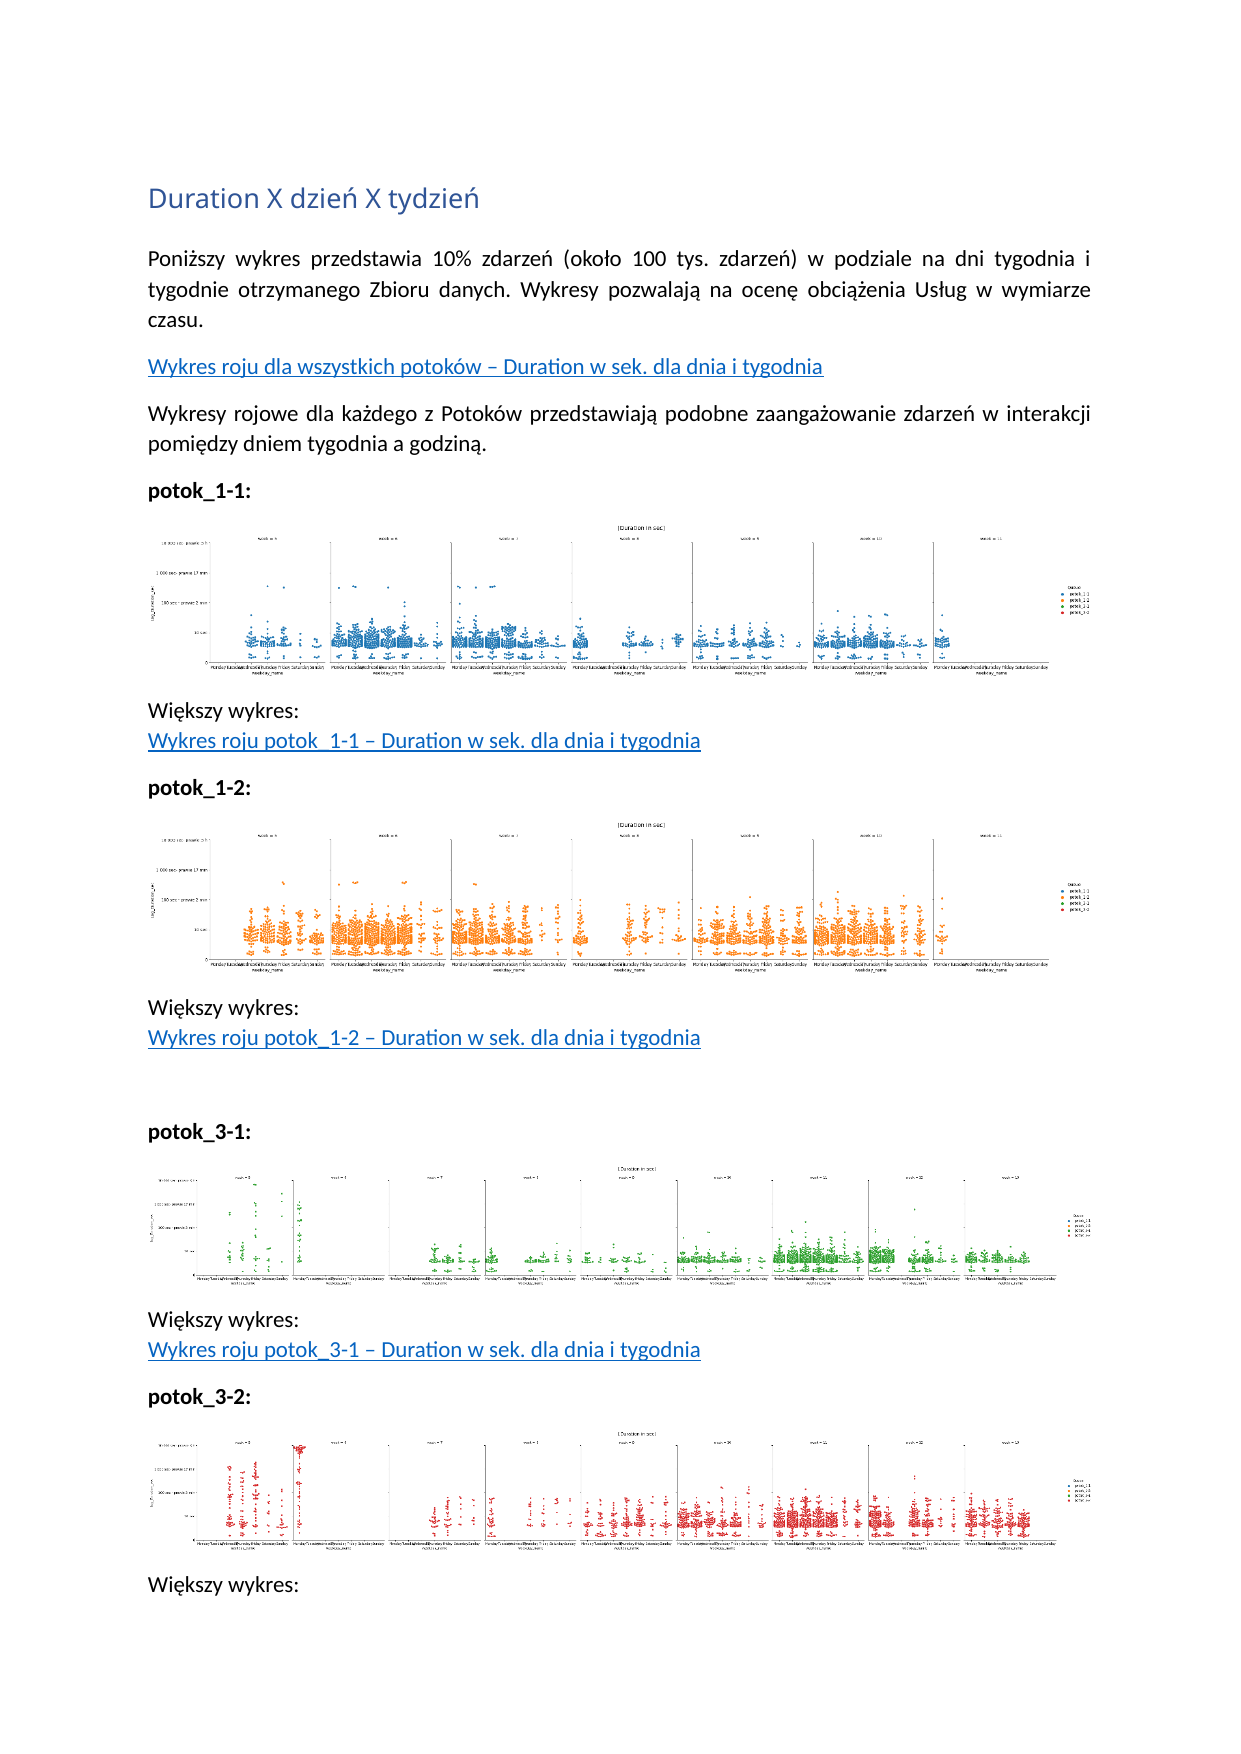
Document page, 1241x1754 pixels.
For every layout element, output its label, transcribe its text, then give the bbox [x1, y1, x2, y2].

text potok_3-2: [148, 1382, 1093, 1411]
text Większy wykres: [148, 696, 1093, 724]
picture [147, 1164, 1093, 1287]
text Wykres roju potok_1-1 – Duration w sek. dla dnia i tygodnia [148, 726, 1093, 754]
text Wykresy rojowe dla każdego z Potoków przedstawiają podobne zaangażowanie zdarzeń w interakcji pomiędzy dniem tygodnia a godziną. [148, 399, 1093, 457]
picture [147, 820, 1093, 975]
text Większy wykres: [148, 1305, 1093, 1333]
text Poniższy wykres przedstawia 10% zdarzeń (około 100 tys. zdarzeń) w podziale na dni tygodnia i tygodnie otrzymanego Zbioru danych. Wykresy pozwalają na ocenę obciążenia Usług w wymiarze czasu. [148, 244, 1093, 333]
picture [147, 1429, 1093, 1552]
text Wykres roju dla wszystkich potoków – Duration w sek. dla dnia i tygodnia [148, 352, 1093, 380]
text Wykres roju potok_1-2 – Duration w sek. dla dnia i tygodnia [148, 1023, 1093, 1052]
text potok_1-2: [148, 773, 1093, 801]
text Wykres roju potok_3-1 – Duration w sek. dla dnia i tygodnia [148, 1336, 1093, 1364]
text Większy wykres: [148, 993, 1093, 1021]
text potok_3-1: [148, 1117, 1093, 1145]
subtitle Duration X dzień X tydzień [148, 180, 1093, 217]
text Większy wykres: [148, 1571, 1093, 1599]
text potok_1-1: [148, 476, 1093, 504]
picture [147, 522, 1093, 678]
